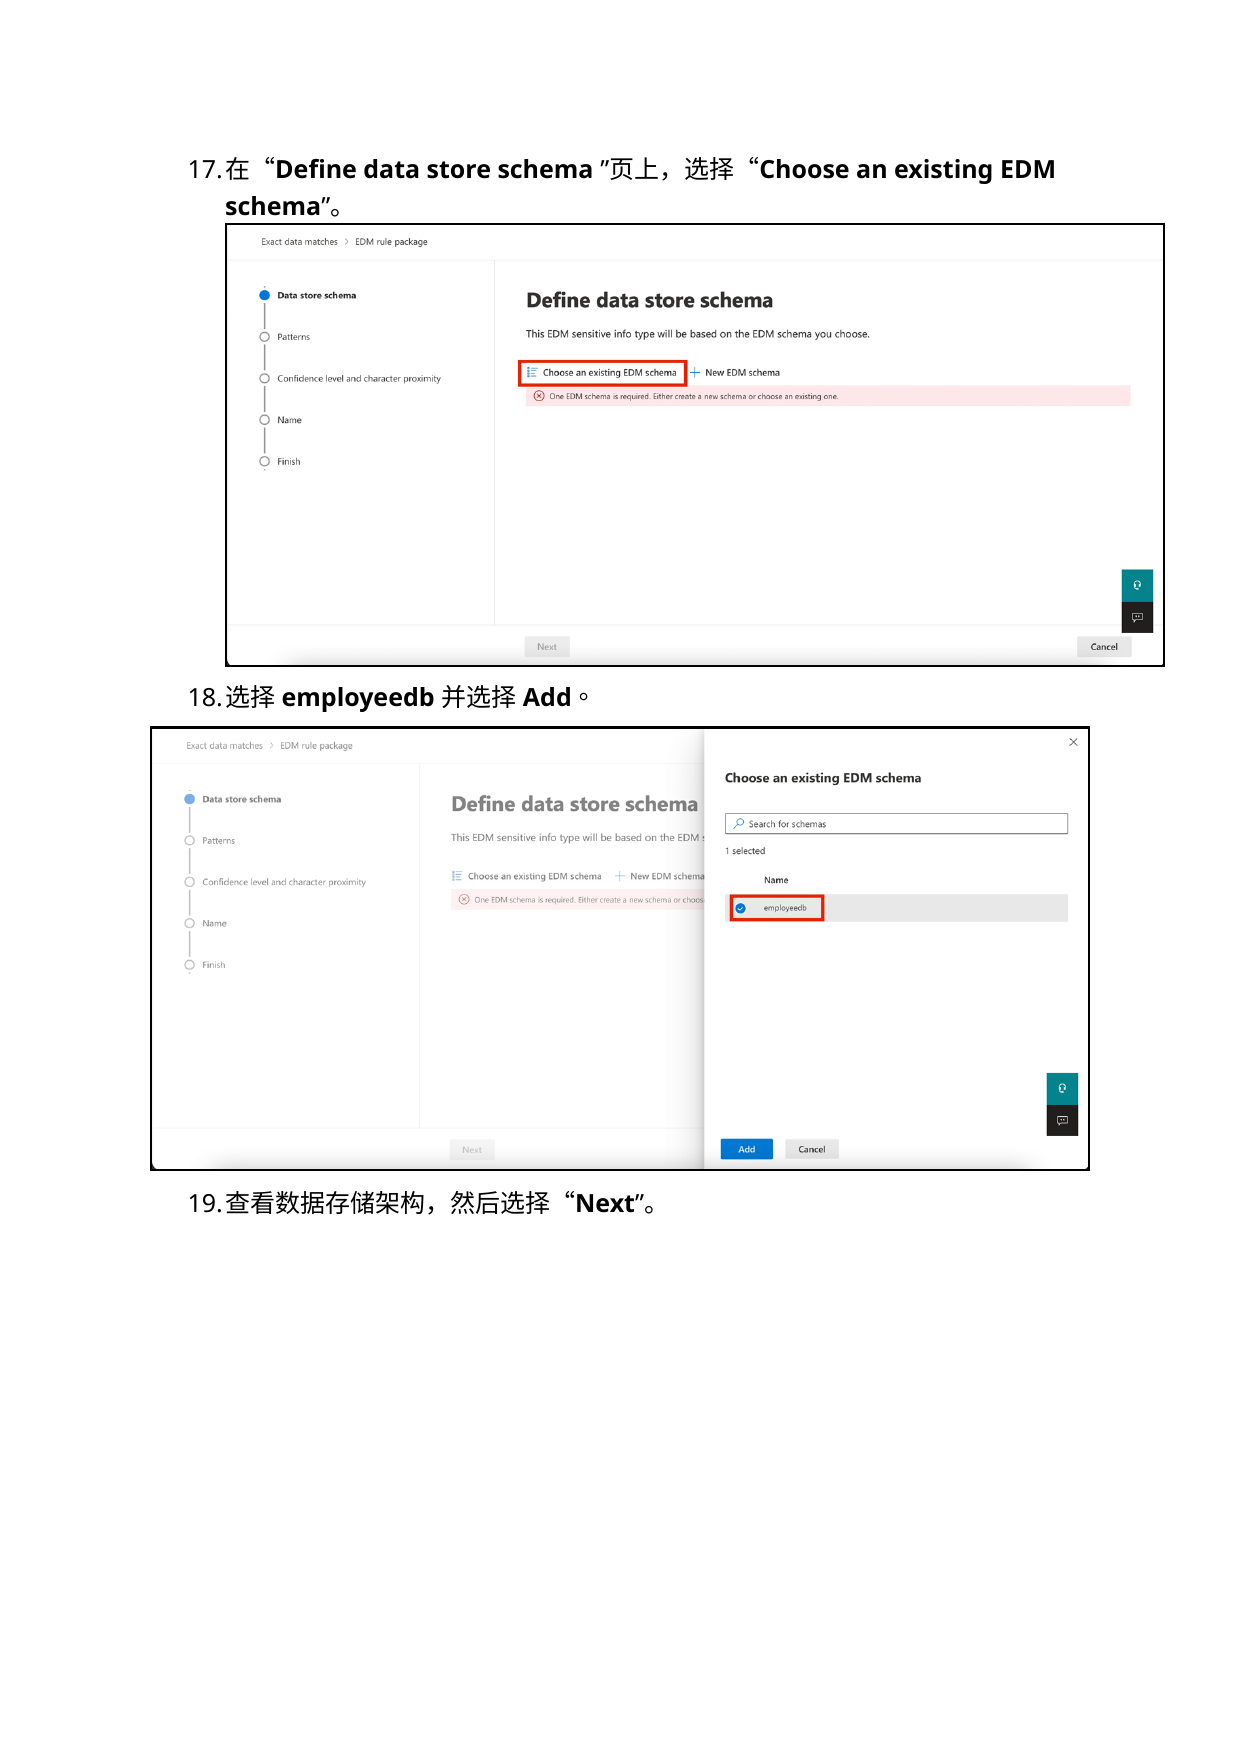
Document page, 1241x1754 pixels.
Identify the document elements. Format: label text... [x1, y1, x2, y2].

list 选择 employeedb 并选择 Add。 [187, 680, 1090, 714]
picture [227, 225, 1163, 665]
list 查看数据存储架构，然后选择“Next”。 [187, 1184, 1090, 1220]
picture [152, 729, 1088, 1169]
